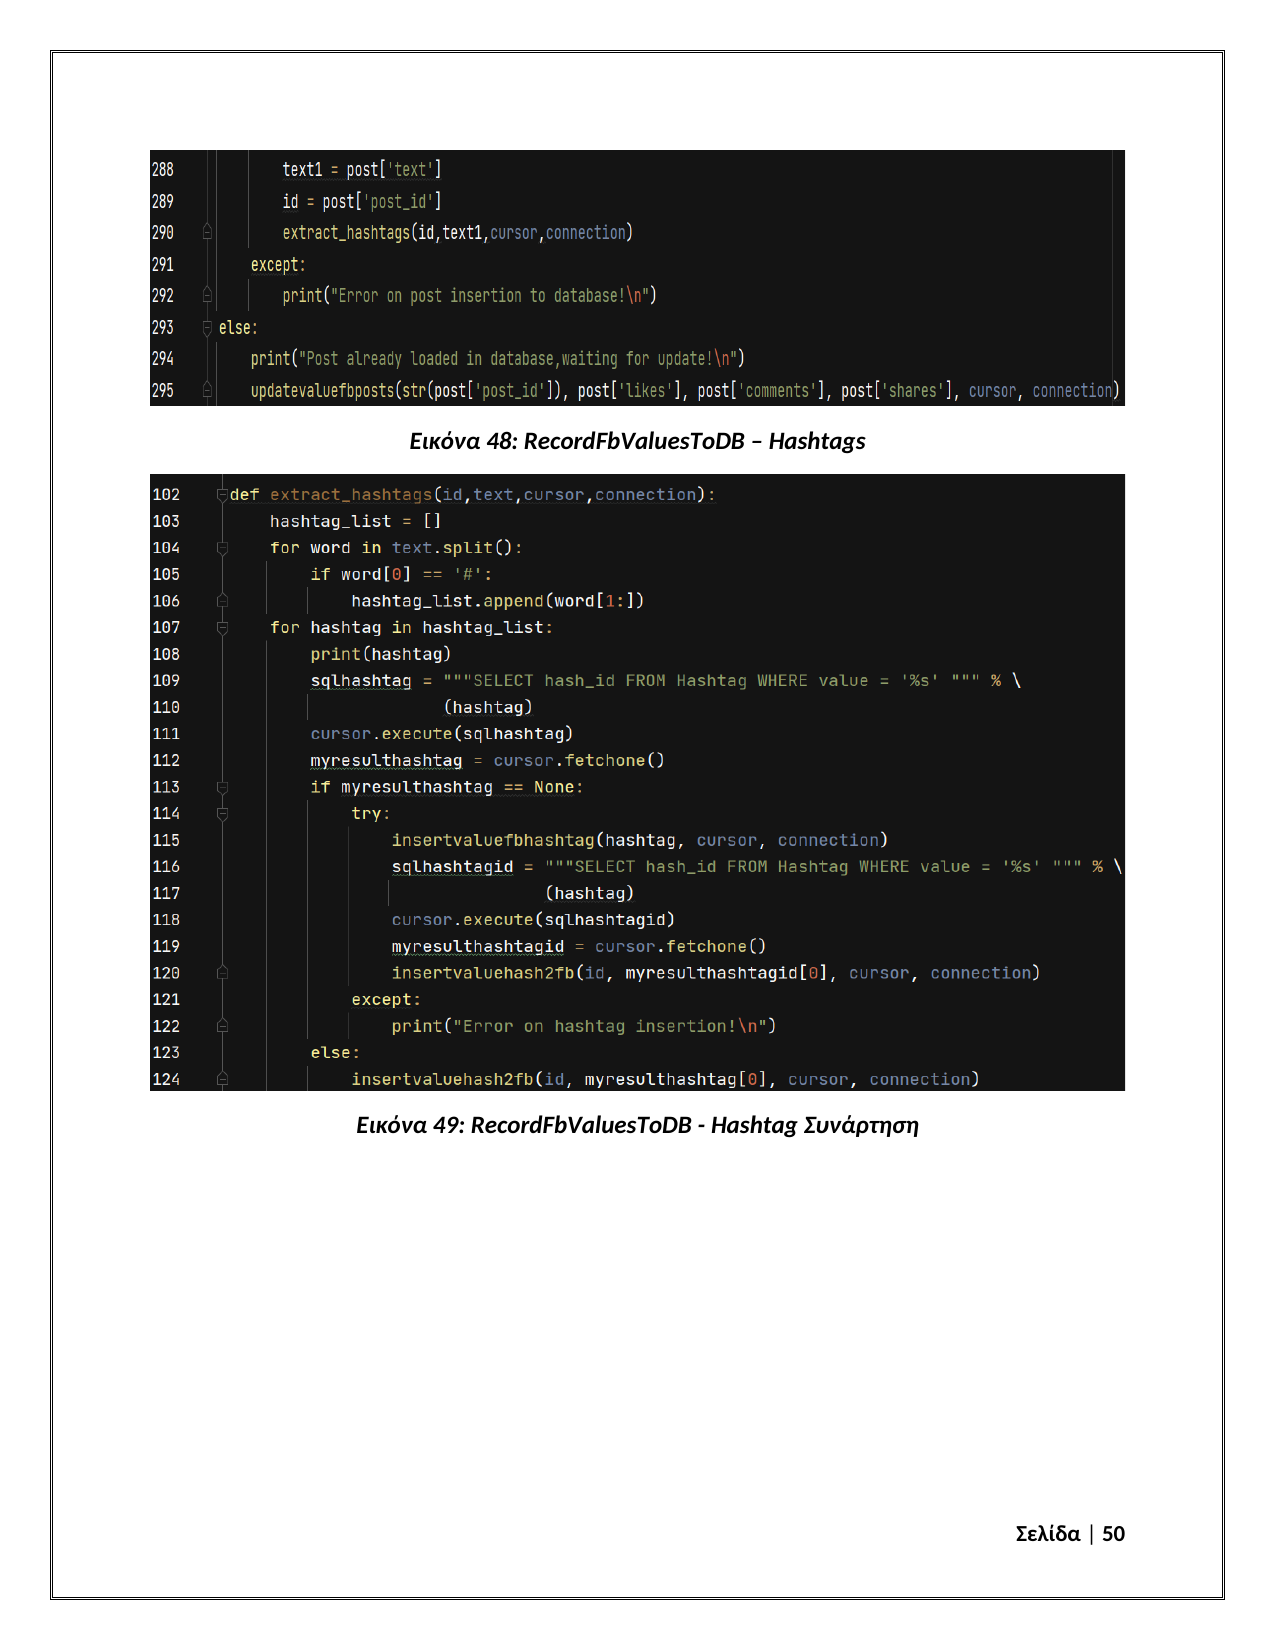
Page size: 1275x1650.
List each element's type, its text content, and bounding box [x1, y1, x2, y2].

text Εικόνα 48: RecordFbValuesToDB – Hashtags [150, 425, 1125, 455]
picture [150, 150, 1125, 406]
picture [150, 474, 1125, 1091]
text Εικόνα 49: RecordFbValuesToDB - Hashtag Συνάρτηση [150, 1110, 1125, 1140]
